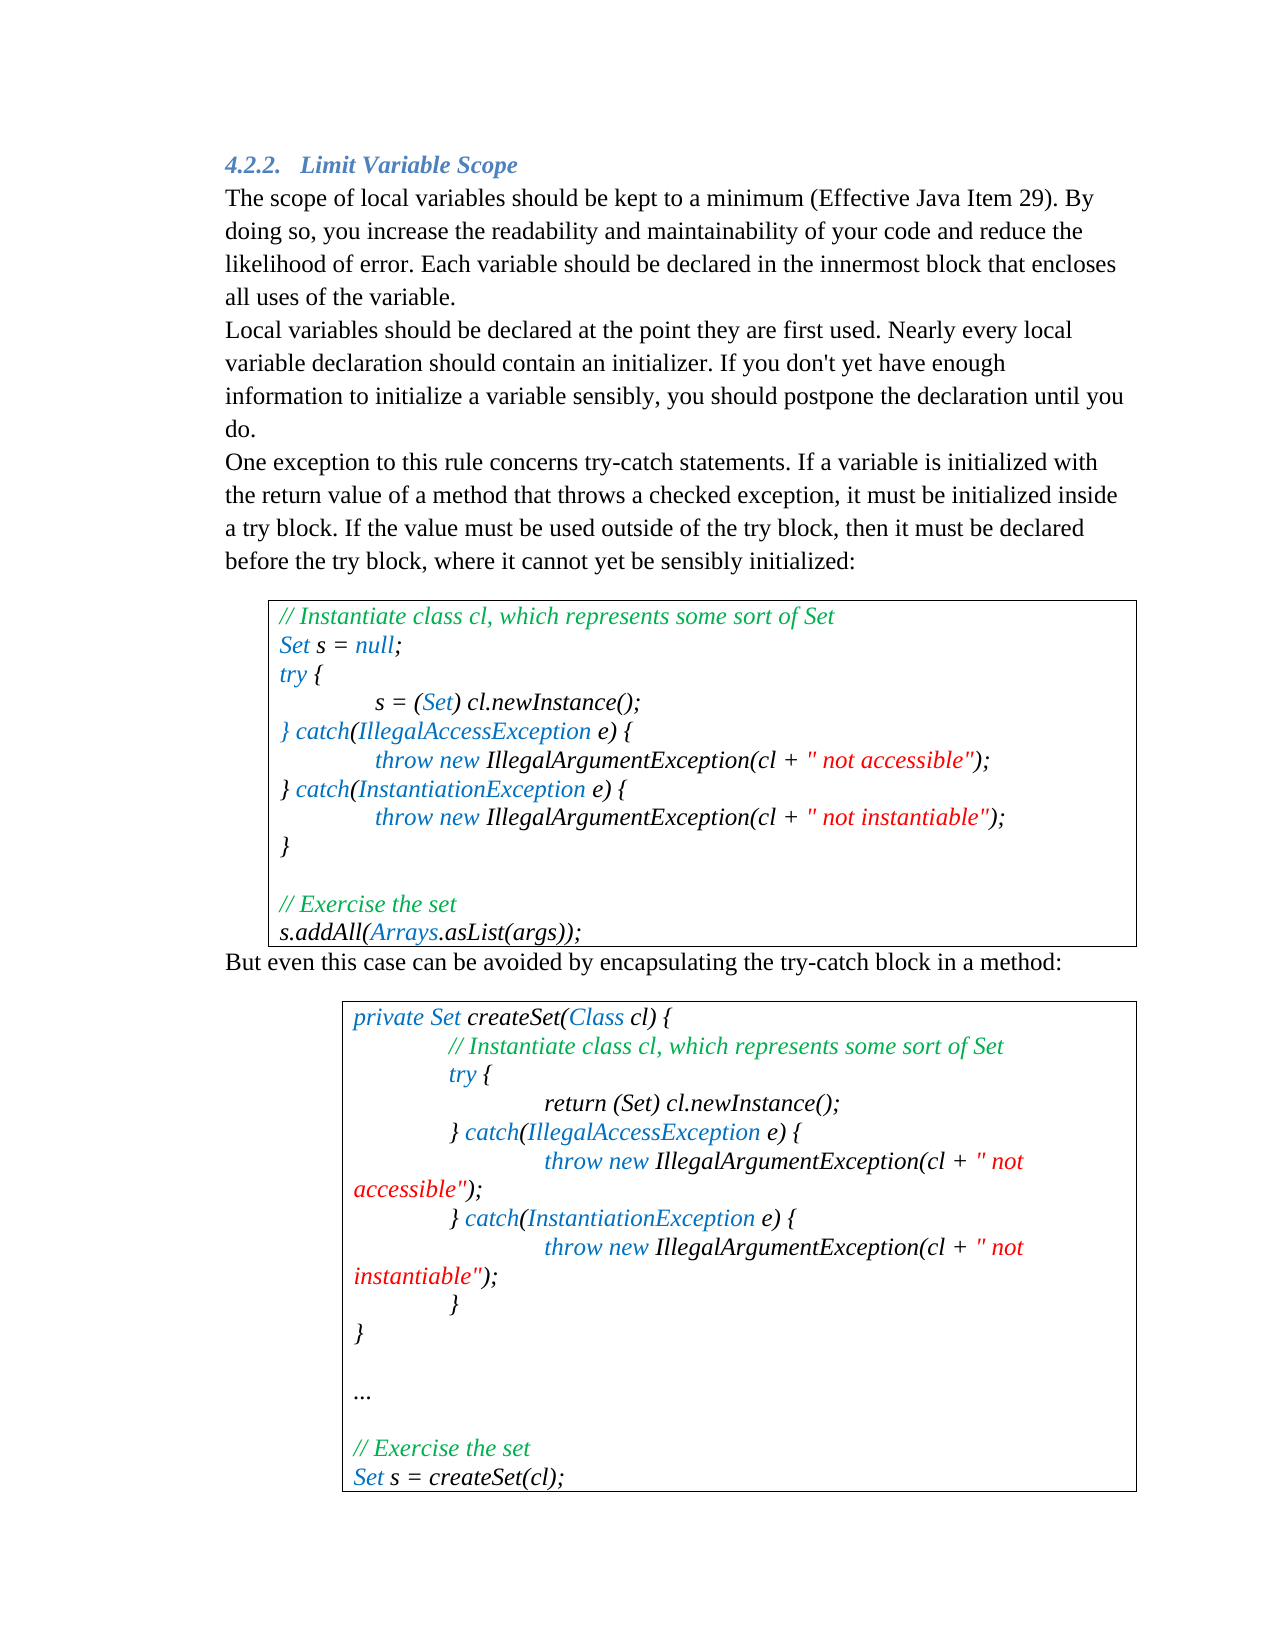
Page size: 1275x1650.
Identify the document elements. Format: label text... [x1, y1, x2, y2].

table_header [343, 1002, 1136, 1491]
list The scope of local variables should be kept to a minimum (Effective Java Item 29). By doing so, you increase the readability and maintainability of your code and reduce the likelihood of error. Each variable should be declared in the innermost block that encloses all uses of the variable. [225, 183, 1125, 311]
table_header // Instantiate class cl, which represents some sort of Set Set s = null; try { s = (Set) cl.newInstance(); } catch(IllegalAccessException e) { throw new IllegalArgumentException(cl + " not accessible"); } catch(InstantiationException e) { throw new IllegalArgumentException(cl + " not instantiable"); } // Exercise the set s.addAll(Arrays.asList(args)); [269, 601, 1136, 946]
list Local variables should be declared at the point they are first used. Nearly every local variable declaration should contain an initializer. If you don't yet have enough information to initialize a variable sensibly, you should postpone the declaration until you do. [225, 315, 1125, 443]
list One exception to this rule concerns try-catch statements. If a variable is initialized with the return value of a method that throws a checked exception, it must be initialized inside a try block. If the value must be used outside of the try block, then it must be declared before the try block, where it cannot yet be sensibly initialized: [225, 447, 1125, 575]
subtitle Limit Variable Scope [225, 150, 1125, 179]
text But even this case can be avoided by encapsulating the try-catch block in a method: [150, 947, 1125, 976]
